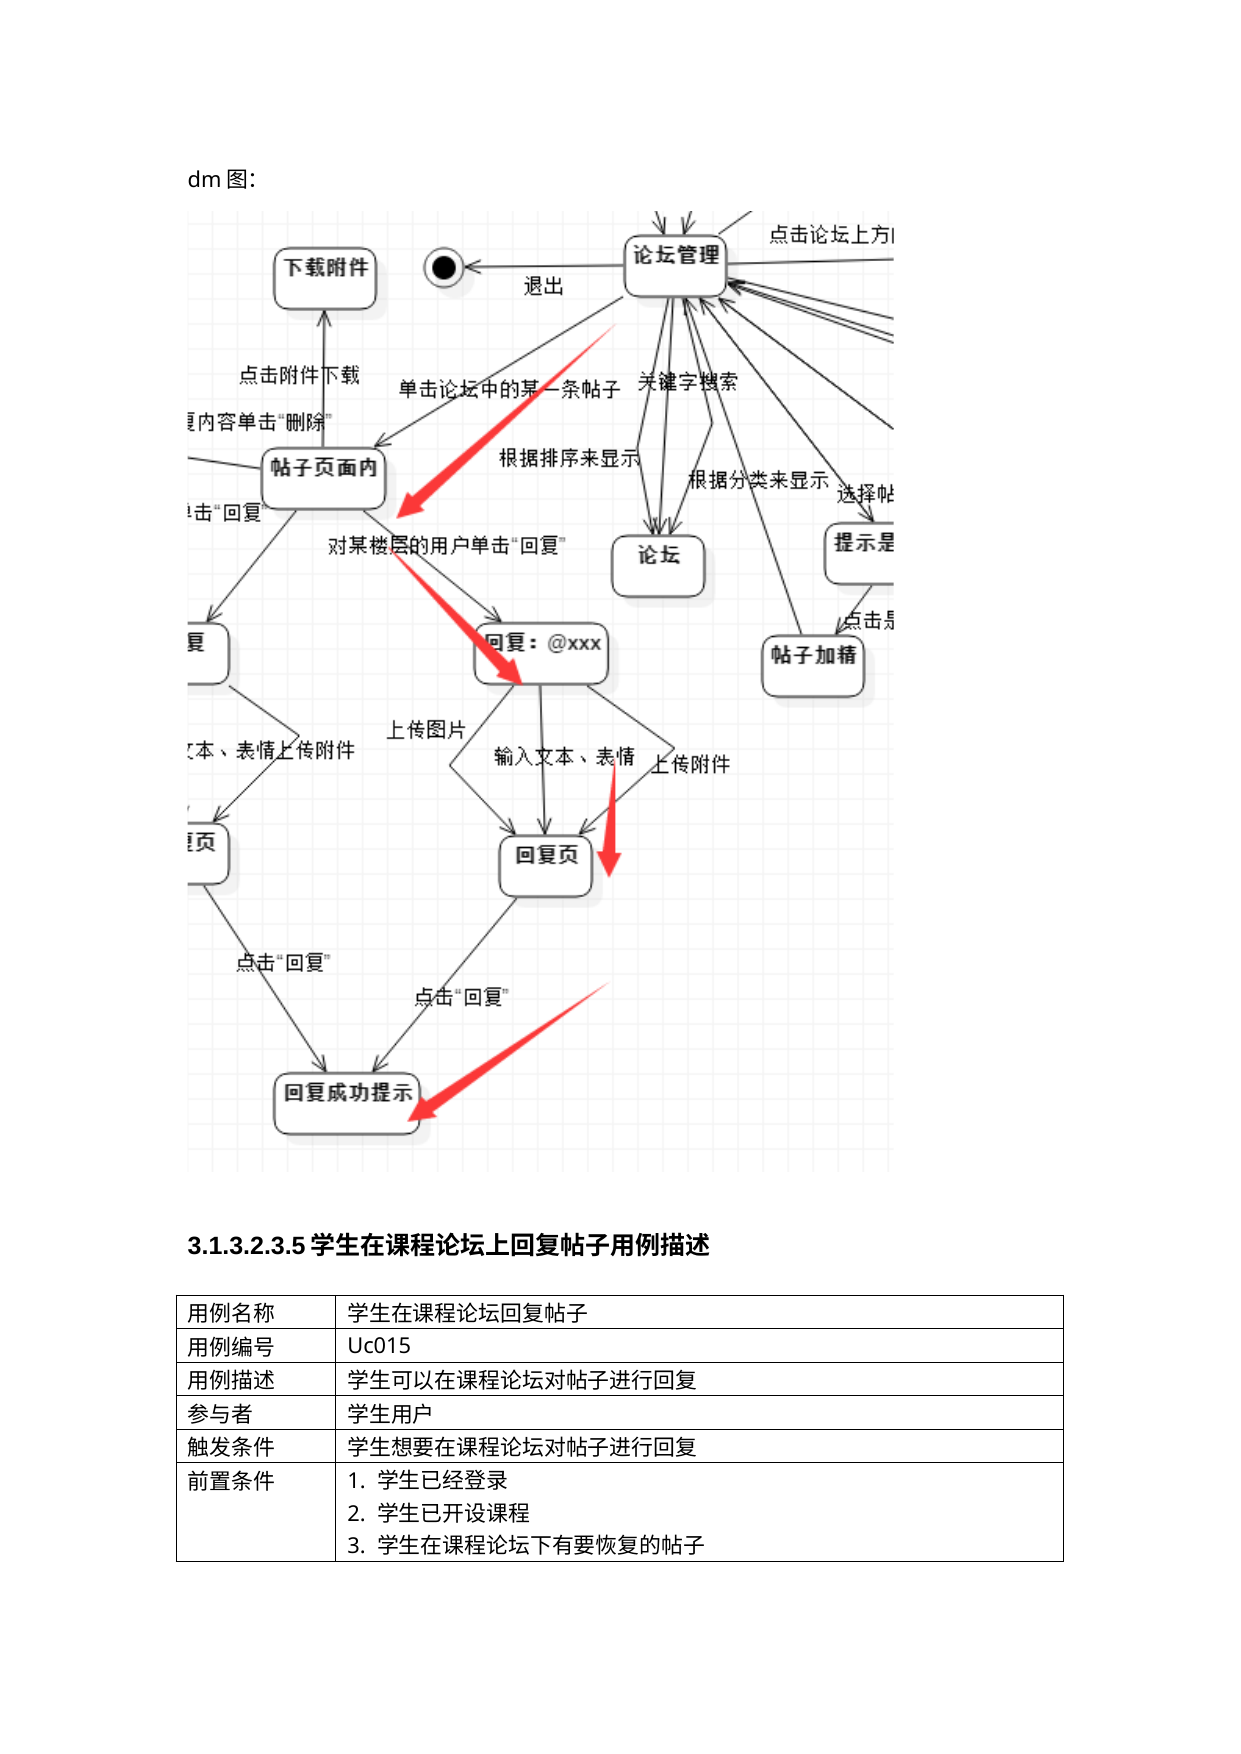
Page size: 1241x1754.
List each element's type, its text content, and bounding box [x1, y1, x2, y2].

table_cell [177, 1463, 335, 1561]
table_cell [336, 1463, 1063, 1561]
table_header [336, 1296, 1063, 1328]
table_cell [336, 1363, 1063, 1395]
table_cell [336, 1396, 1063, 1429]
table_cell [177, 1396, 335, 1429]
picture [187, 211, 894, 1172]
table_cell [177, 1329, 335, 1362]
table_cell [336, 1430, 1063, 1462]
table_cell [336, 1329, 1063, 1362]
subtitle dm图： [187, 162, 1053, 194]
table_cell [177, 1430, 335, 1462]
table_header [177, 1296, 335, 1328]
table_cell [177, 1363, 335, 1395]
subtitle 3.1.3.2.3.5学生在课程论坛上回复帖子用例描述 [187, 1211, 1053, 1276]
